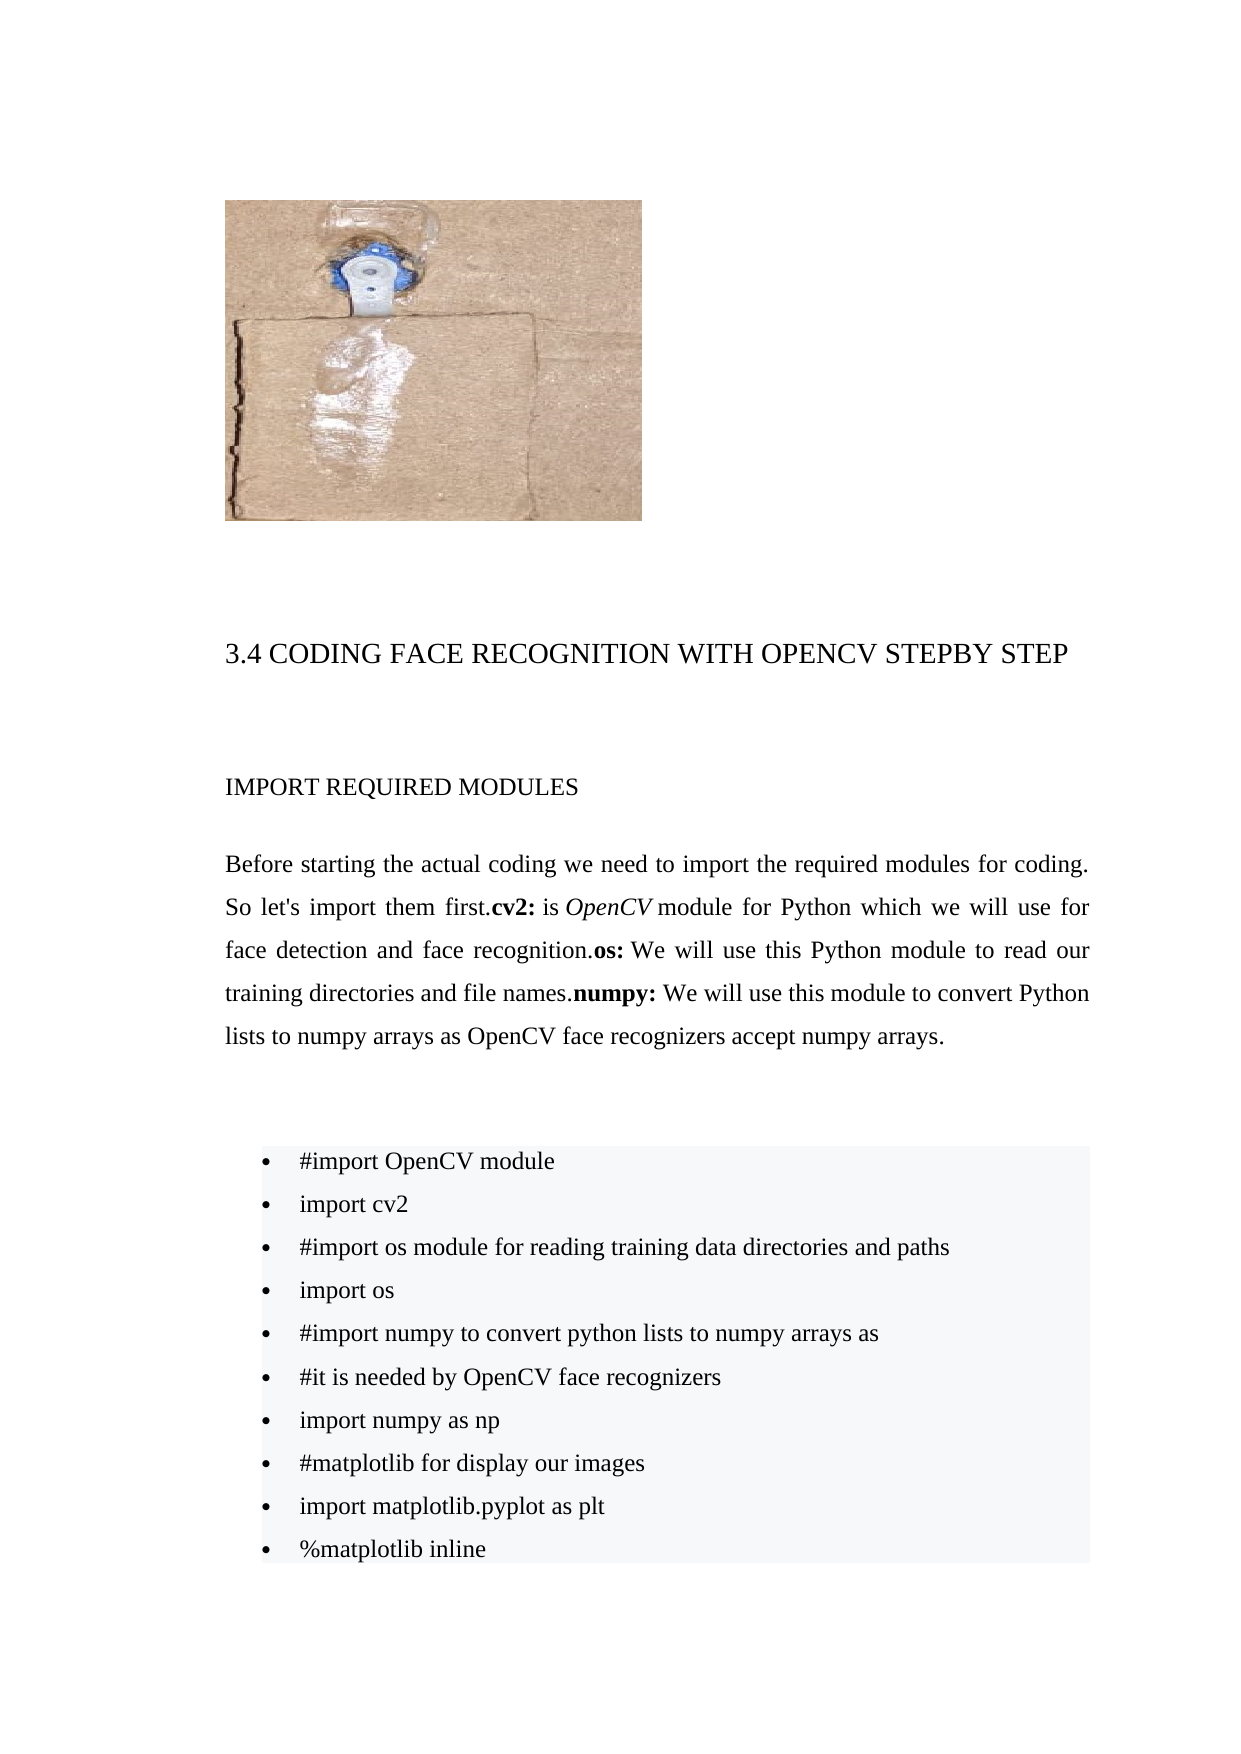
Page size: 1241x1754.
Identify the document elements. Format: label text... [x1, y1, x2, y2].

list import os [262, 1275, 1090, 1304]
list #import OpenCV module [262, 1146, 1090, 1175]
list %matplotlib inline [262, 1534, 1090, 1563]
list #import os module for reading training data directories and paths [262, 1232, 1090, 1261]
list #it is needed by OpenCV face recognizers [262, 1362, 1090, 1390]
list import numpy as np [262, 1405, 1090, 1433]
list import matplotlib.pyplot as plt [262, 1491, 1090, 1520]
text Before starting the actual coding we need to import the required modules for coding. So let's import them first.cv2: is OpenCV module for Python which we will use for face detection and face recognition.os: We will use this Python module to read our training directories and file names.numpy: We will use this module to convert Python lists to numpy arrays as OpenCV face recognizers accept numpy arrays. [225, 849, 1090, 1050]
list #import numpy to convert python lists to numpy arrays as [262, 1318, 1090, 1347]
picture [225, 200, 642, 521]
list import cv2 [262, 1189, 1090, 1218]
list #matplotlib for display our images [262, 1448, 1090, 1477]
subtitle IMPORT REQUIRED MODULES [225, 772, 1090, 801]
text 3.4 CODING FACE RECOGNITION WITH OPENCV STEPBY STEP [225, 636, 1090, 669]
